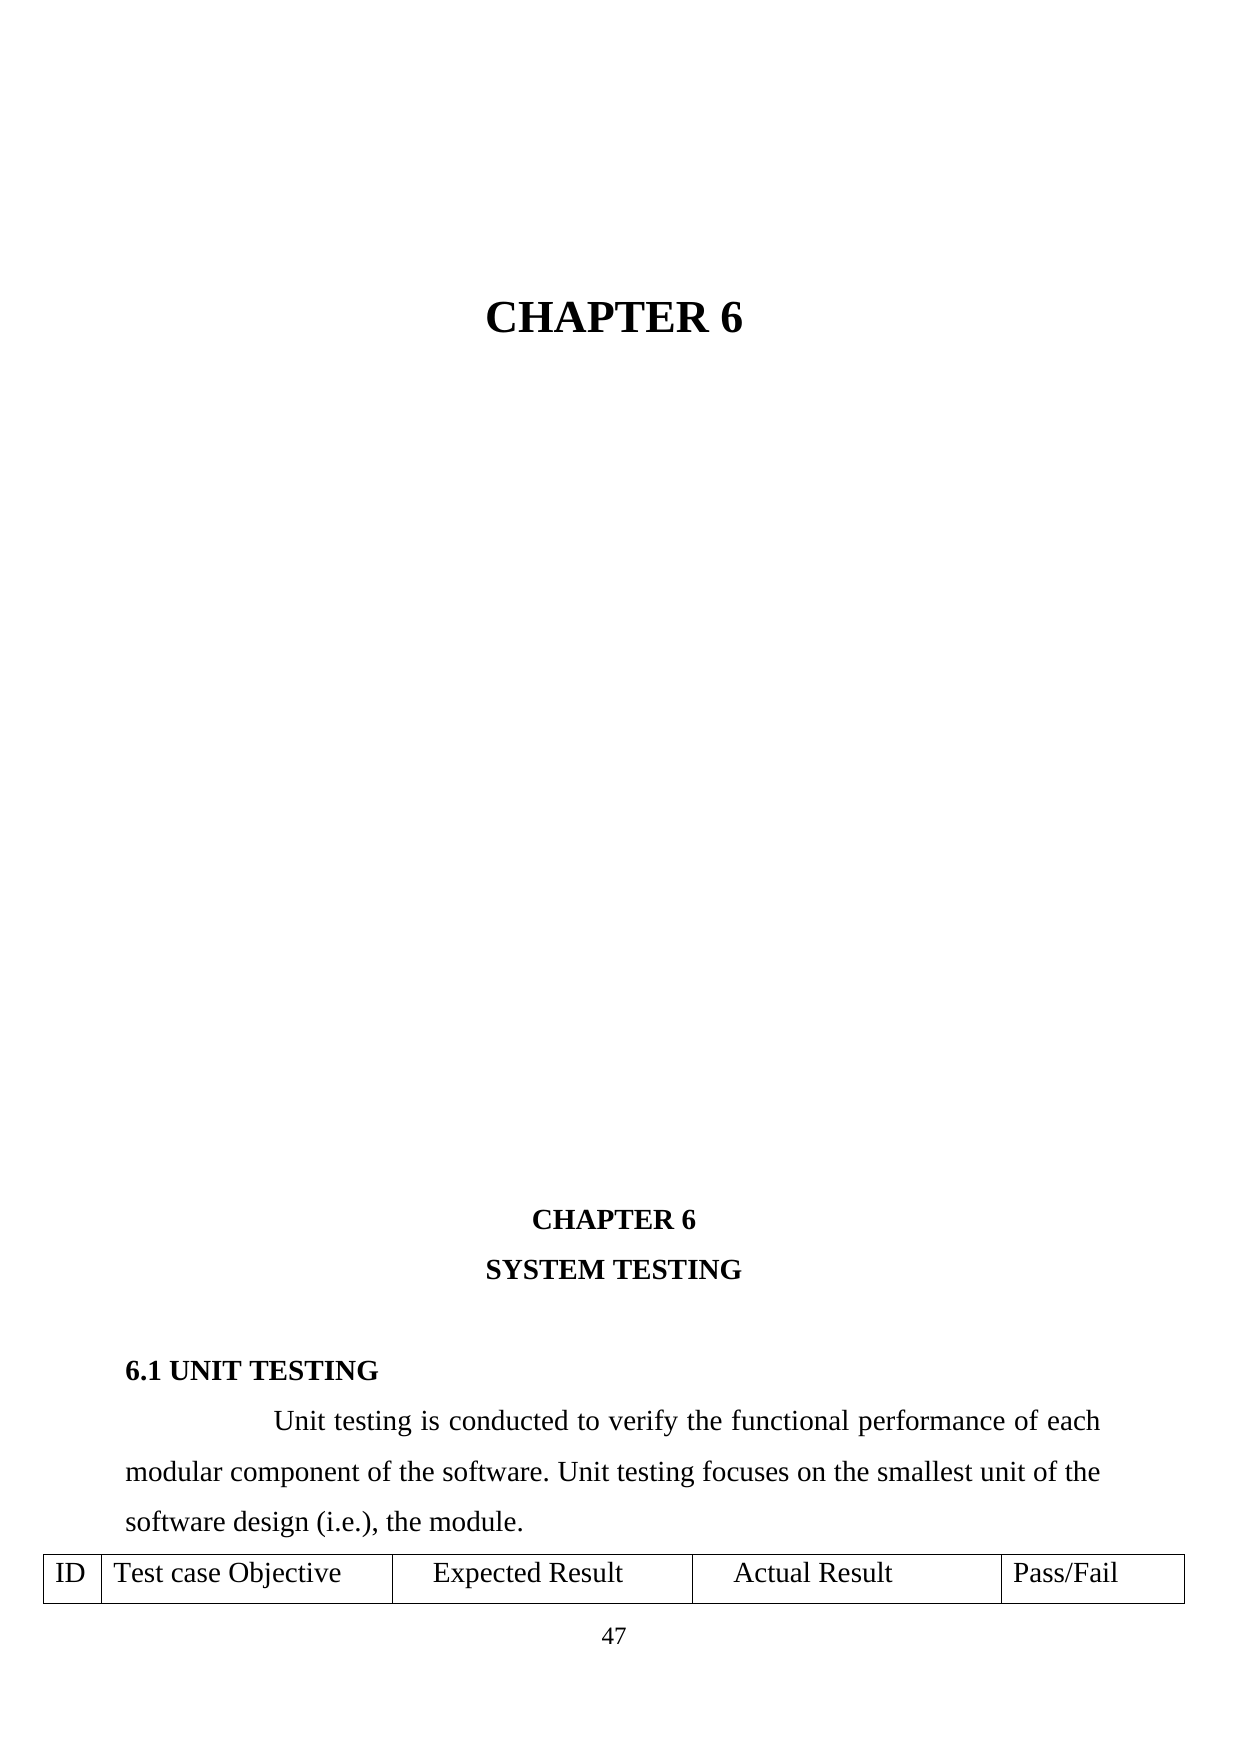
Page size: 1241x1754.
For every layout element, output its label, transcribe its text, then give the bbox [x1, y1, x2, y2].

table_header ID [44, 1555, 101, 1603]
text CHAPTER 6 [125, 289, 1103, 342]
table_header Expected Result [393, 1555, 692, 1603]
text Unit testing is conducted to verify the functional performance of each modular component of the software. Unit testing focuses on the smallest unit of the software design (i.e.), the module. [125, 1403, 1103, 1537]
text SYSTEM TESTING [125, 1252, 1103, 1286]
text 6.1 UNIT TESTING [125, 1353, 1103, 1387]
table_header Actual Result [693, 1555, 1001, 1603]
table_header Pass/Fail [1002, 1555, 1184, 1603]
text CHAPTER 6 [125, 1202, 1103, 1236]
table_header Test case Objective [102, 1555, 392, 1603]
